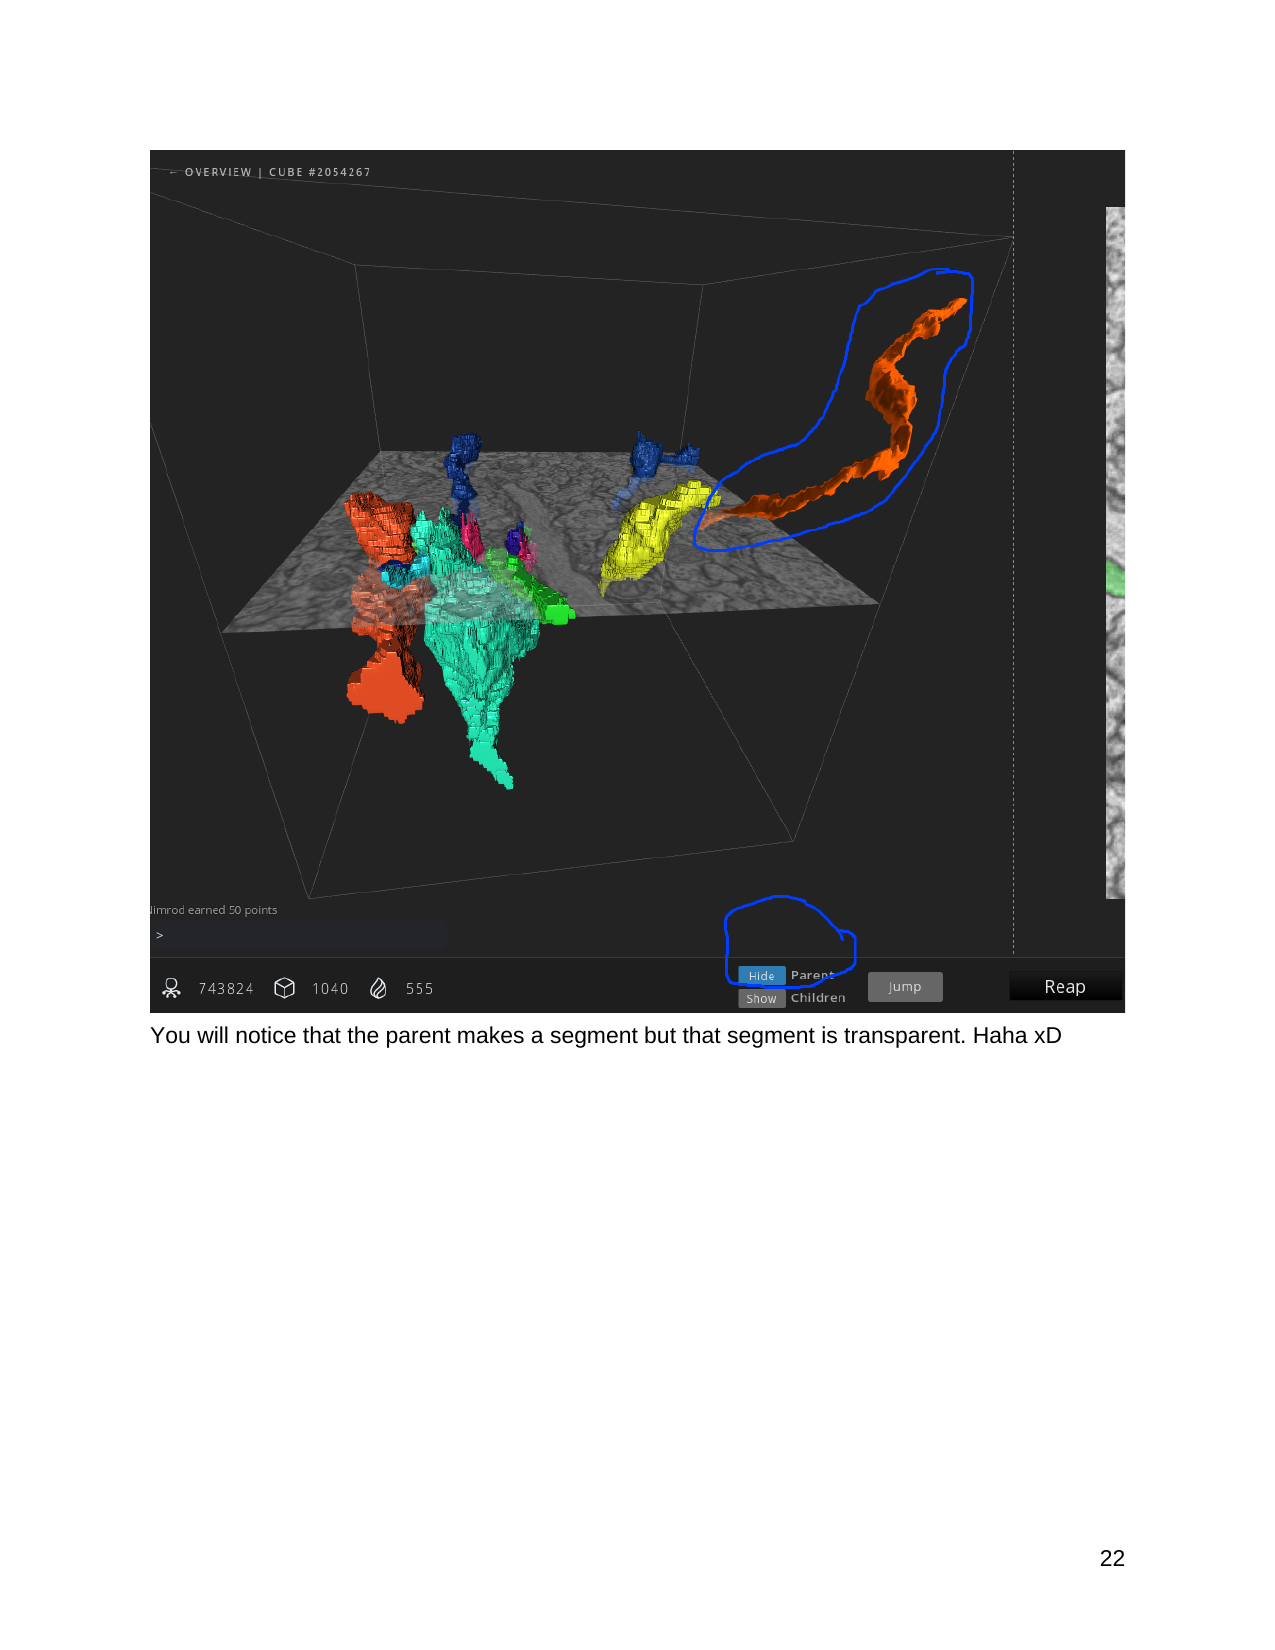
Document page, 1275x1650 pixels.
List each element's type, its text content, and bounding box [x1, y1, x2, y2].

picture [150, 150, 1125, 1013]
text You will notice that the parent makes a segment but that segment is transparent. Haha xD [150, 1022, 1125, 1049]
